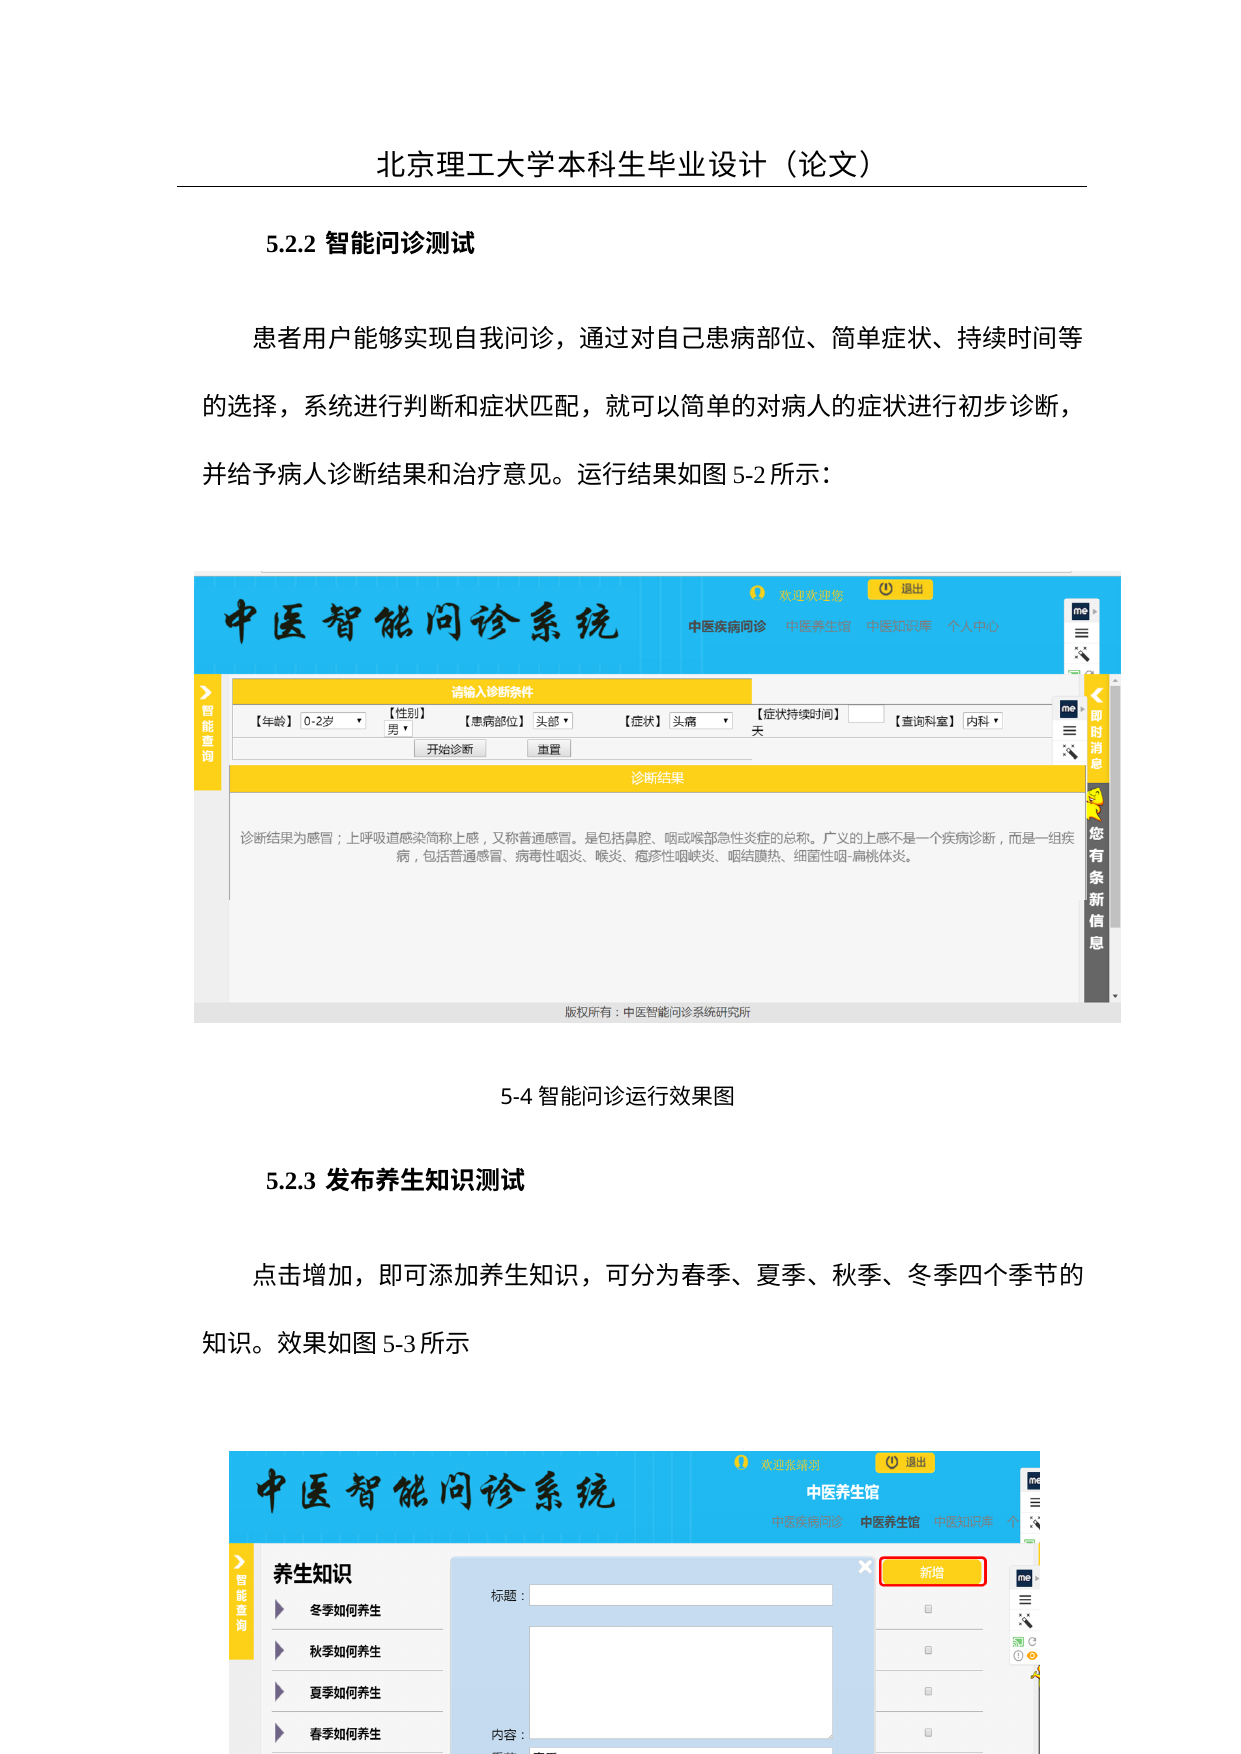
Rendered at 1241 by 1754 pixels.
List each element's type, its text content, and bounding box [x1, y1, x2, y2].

picture [194, 571, 1121, 1023]
subtitle 发布养生知识测试 [266, 1023, 1087, 1212]
text 患者用户能够实现自我问诊，通过对自己患病部位、简单症状、持续时间等的选择，系统进行判断和症状匹配，就可以简单的对病人的症状进行初步诊断，并给予病人诊断结果和治疗意见。运行结果如图5-2所示： [202, 302, 1087, 506]
text 点击增加，即可添加养生知识，可分为春季、夏季、秋季、冬季四个季节的知识。效果如图5-3所示 [202, 1239, 1087, 1375]
picture [229, 1451, 1040, 1754]
subtitle 智能问诊测试 [266, 207, 1087, 275]
